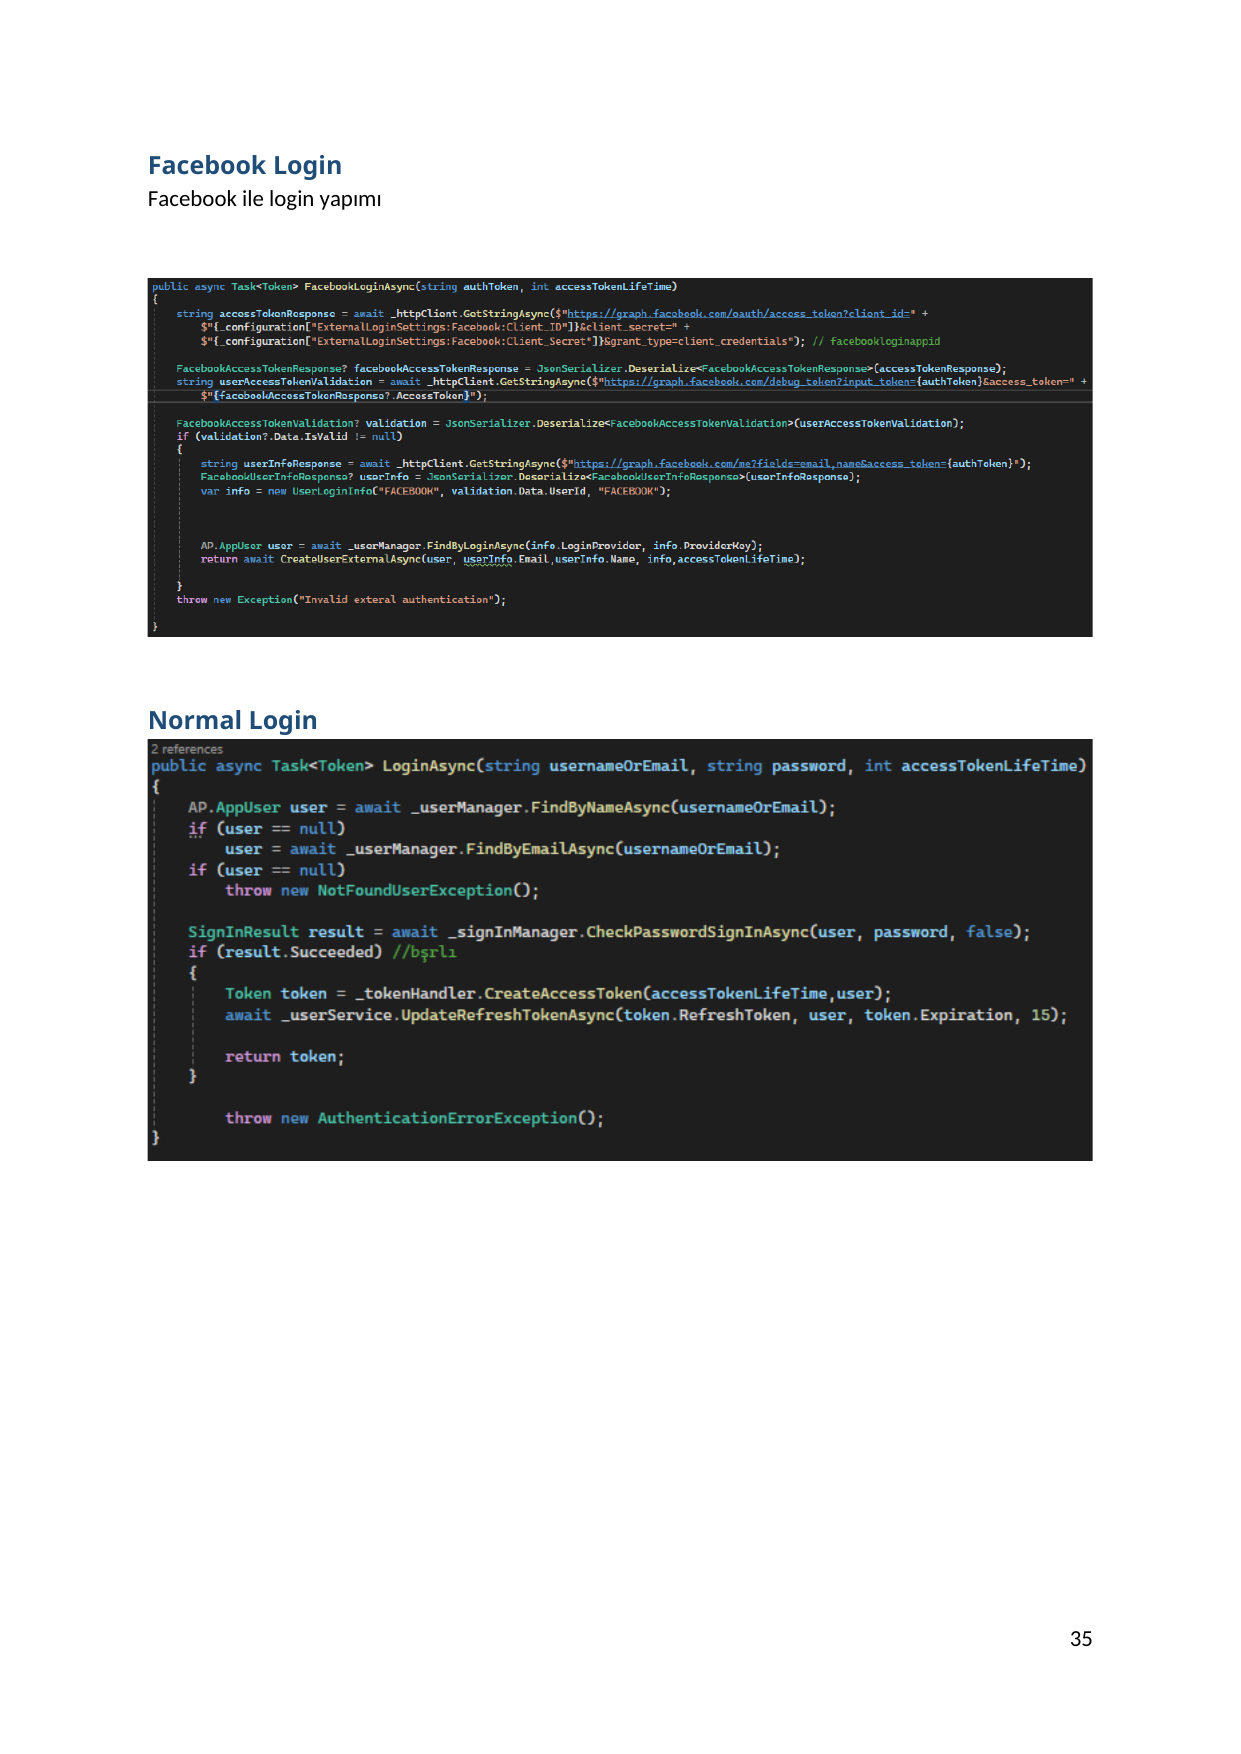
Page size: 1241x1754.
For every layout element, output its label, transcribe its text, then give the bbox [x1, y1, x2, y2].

picture [147, 278, 1093, 637]
picture [147, 739, 1093, 1161]
subtitle Normal Login [148, 703, 1093, 737]
subtitle Facebook Login [148, 148, 1093, 182]
text Facebook ile login yapımı [148, 184, 1093, 212]
